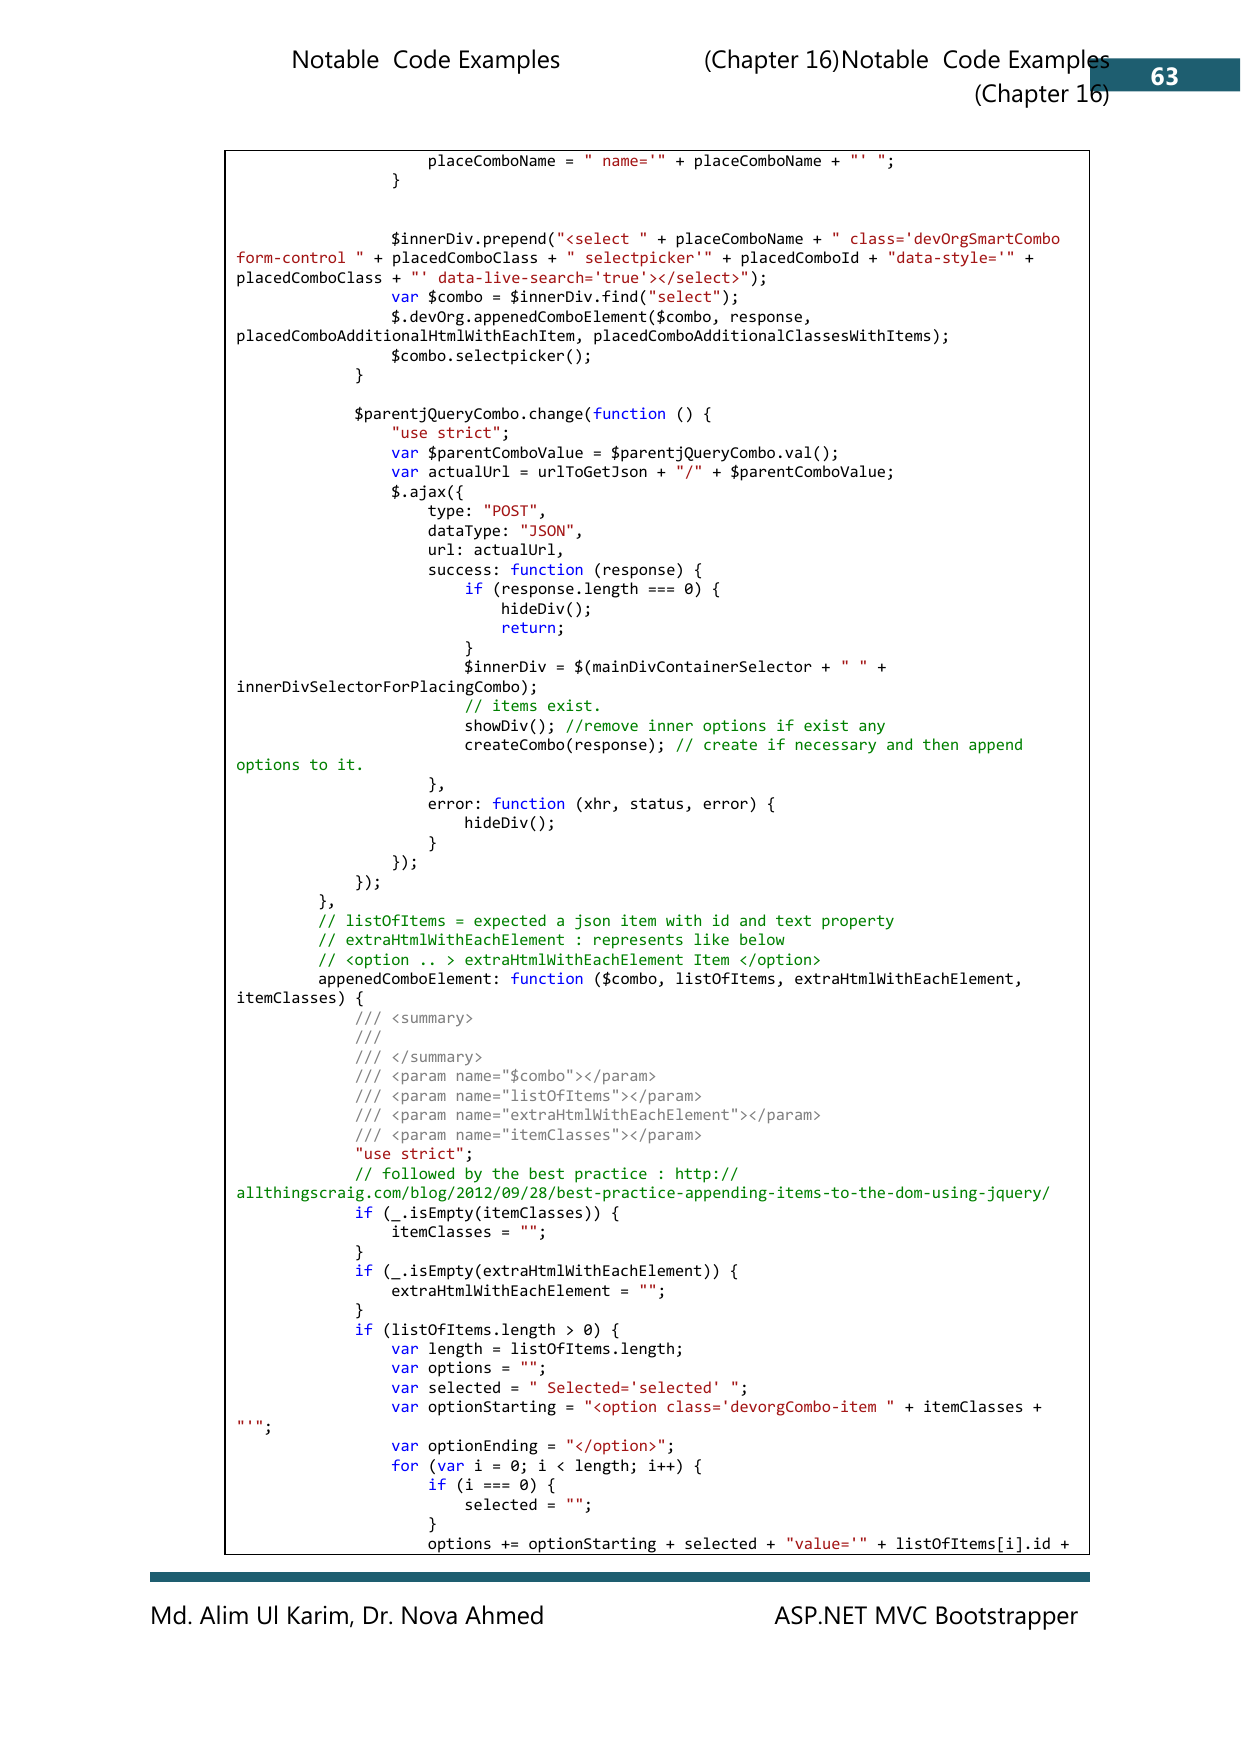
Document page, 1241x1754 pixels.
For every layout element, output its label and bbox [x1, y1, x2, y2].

table_header [226, 151, 1089, 1553]
